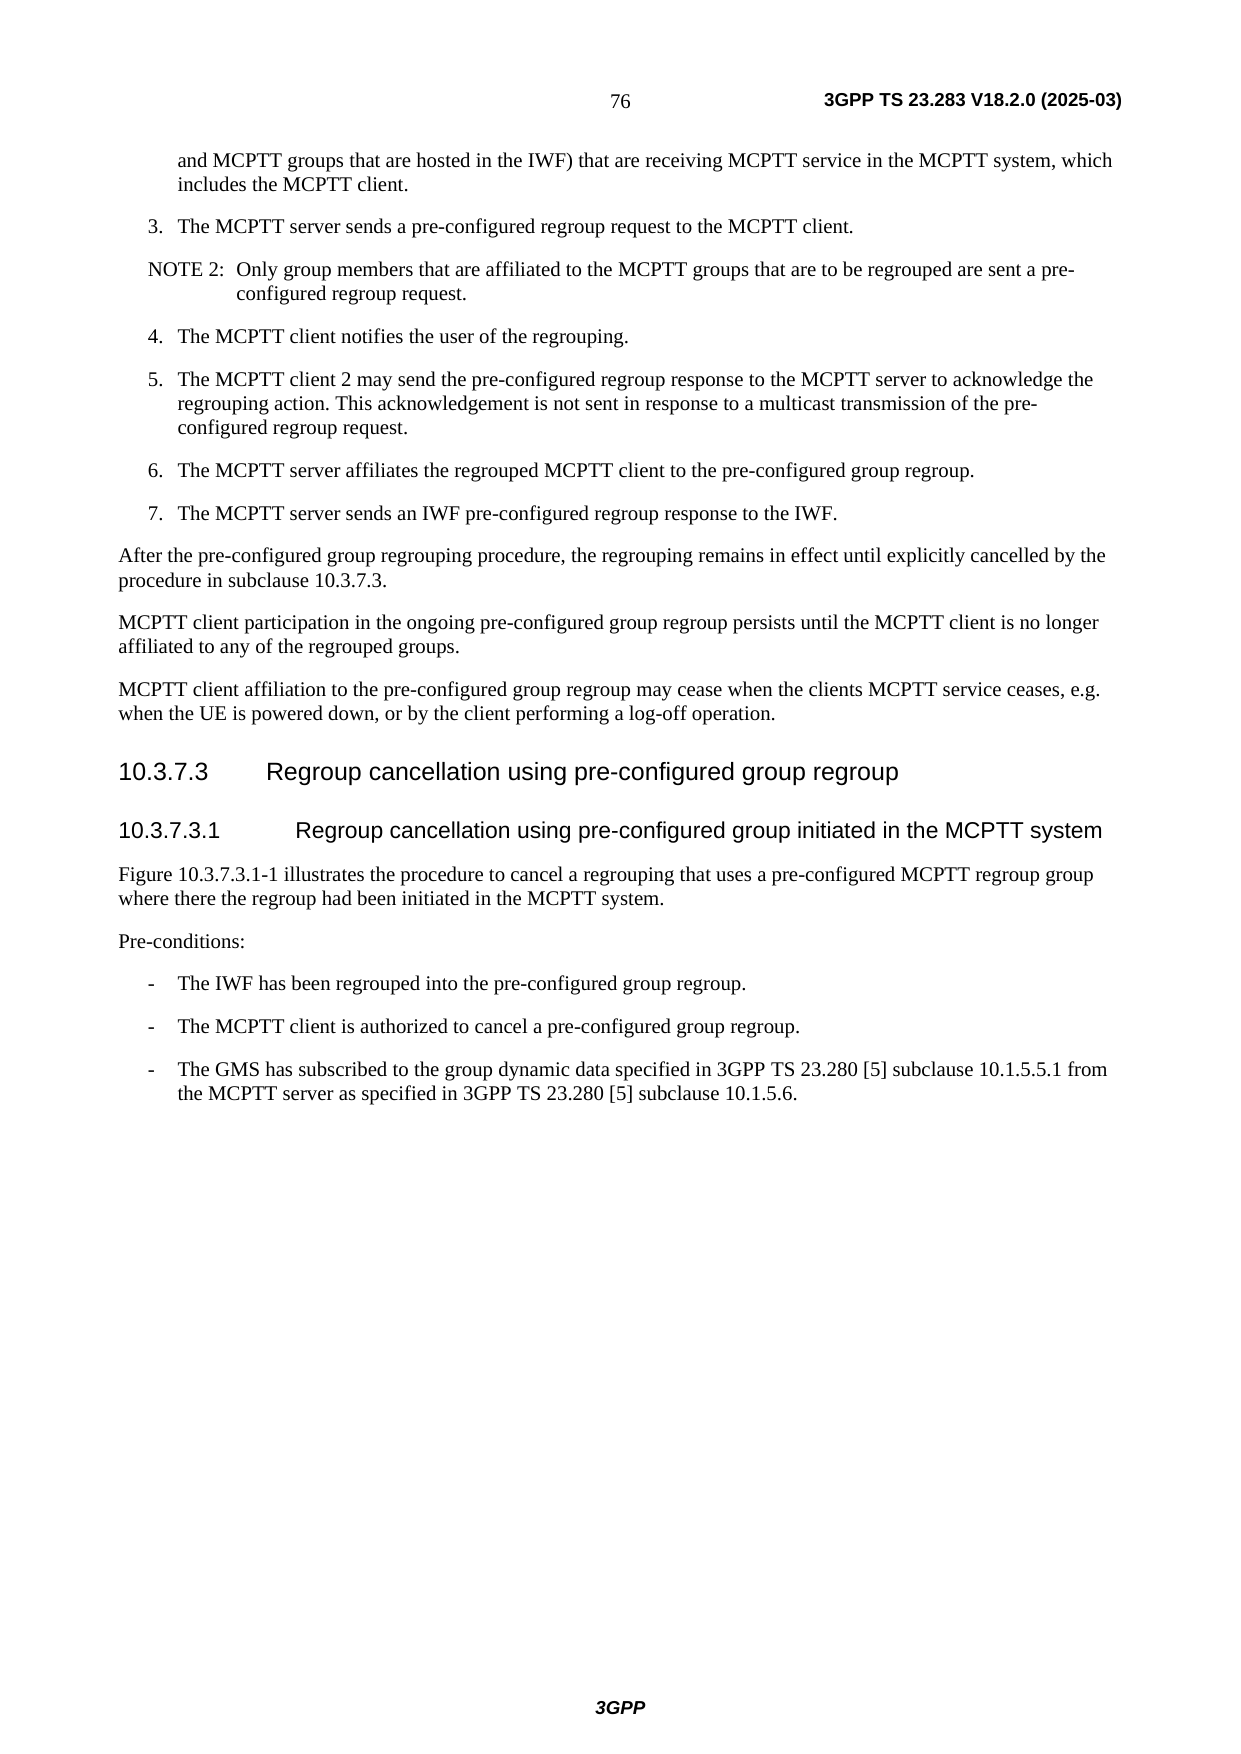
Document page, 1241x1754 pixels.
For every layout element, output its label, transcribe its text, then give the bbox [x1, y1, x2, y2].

text 6. The MCPTT server affiliates the regrouped MCPTT client to the pre-configured group regroup. [148, 458, 1122, 482]
text After the pre-configured group regrouping procedure, the regrouping remains in effect until explicitly cancelled by the procedure in subclause 10.3.7.3. [118, 543, 1122, 592]
text MCPTT client affiliation to the pre-configured group regroup may cease when the clients MCPTT service ceases, e.g. when the UE is powered down, or by the client performing a log-off operation. [118, 677, 1122, 725]
subtitle 10.3.7.3.1 Regroup cancellation using pre-configured group initiated in the MCPTT system [118, 817, 1122, 843]
text Pre-conditions: [118, 928, 1122, 953]
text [148, 147, 1122, 196]
text - The IWF has been regrouped into the pre-configured group regroup. [148, 971, 1122, 995]
text 7. The MCPTT server sends an IWF pre-configured regroup response to the IWF. [148, 501, 1122, 525]
text MCPTT client participation in the ongoing pre-configured group regroup persists until the MCPTT client is no longer affiliated to any of the regrouped groups. [118, 610, 1122, 658]
text NOTE 2: Only group members that are affiliated to the MCPTT groups that are to be regrouped are sent a pre-configured regroup request. [148, 257, 1122, 305]
text - The GMS has subscribed to the group dynamic data specified in 3GPP TS 23.280 [5] subclause 10.1.5.5.1 from the MCPTT server as specified in 3GPP TS 23.280 [5] subclause 10.1.5.6. [148, 1057, 1122, 1105]
text 4. The MCPTT client notifies the user of the regrouping. [148, 324, 1122, 348]
text - The MCPTT client is authorized to cancel a pre-configured group regroup. [148, 1014, 1122, 1038]
text Figure 10.3.7.3.1-1 illustrates the procedure to cancel a regrouping that uses a pre-configured MCPTT regroup group where there the regroup had been initiated in the MCPTT system. [118, 862, 1122, 910]
subtitle 10.3.7.3 Regroup cancellation using pre-configured group regroup [118, 757, 1122, 785]
text 5. The MCPTT client 2 may send the pre-configured regroup response to the MCPTT server to acknowledge the regrouping action. This acknowledgement is not sent in response to a multicast transmission of the pre-configured regroup request. [148, 367, 1122, 439]
text 3. The MCPTT server sends a pre-configured regroup request to the MCPTT client. [148, 214, 1122, 238]
